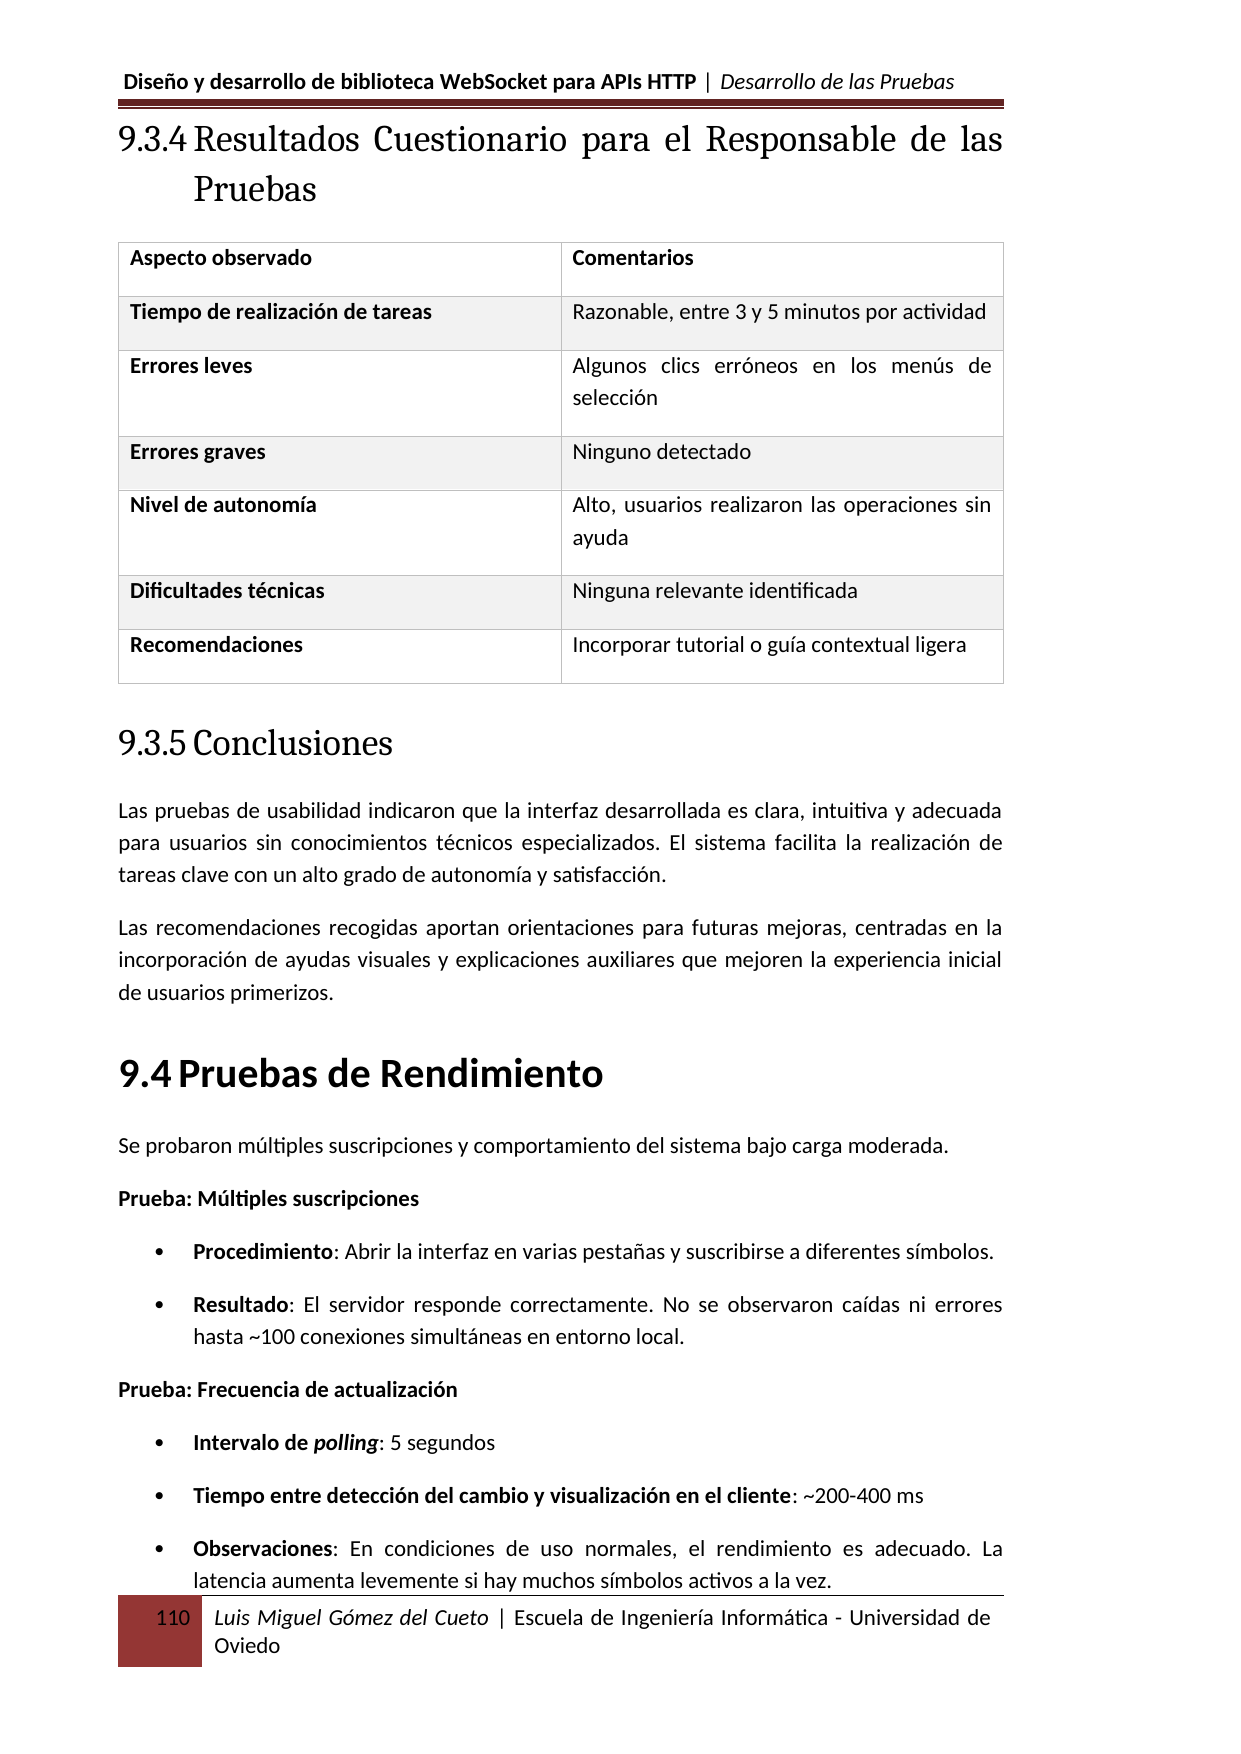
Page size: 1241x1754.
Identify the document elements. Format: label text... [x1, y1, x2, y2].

list Tiempo entre detección del cambio y visualización en el cliente: ~200-400 ms [156, 1481, 1004, 1509]
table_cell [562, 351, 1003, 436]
list Procedimiento: Abrir la interfaz en varias pestañas y suscribirse a diferentes símbolos. [156, 1237, 1004, 1265]
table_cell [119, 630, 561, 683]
text Prueba: Múltiples suscripciones [118, 1184, 1004, 1212]
subtitle Pruebas de Rendimiento [118, 1047, 1004, 1098]
subtitle Resultados Cuestionario para el Responsable de las Pruebas [118, 118, 1004, 211]
text Las pruebas de usabilidad indicaron que la interfaz desarrollada es clara, intuitiva y adecuada para usuarios sin conocimientos técnicos especializados. El sistema facilita la realización de tareas clave con un alto grado de autonomía y satisfacción. [118, 796, 1004, 888]
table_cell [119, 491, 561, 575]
list Observaciones: En condiciones de uso normales, el rendimiento es adecuado. La latencia aumenta levemente si hay muchos símbolos activos a la vez. [156, 1534, 1004, 1594]
list Intervalo de polling: 5 segundos [156, 1428, 1004, 1456]
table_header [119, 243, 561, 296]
text Se probaron múltiples suscripciones y comportamiento del sistema bajo carga moderada. [118, 1131, 1004, 1159]
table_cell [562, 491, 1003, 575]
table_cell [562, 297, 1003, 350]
list Resultado: El servidor responde correctamente. No se observaron caídas ni errores hasta ~100 conexiones simultáneas en entorno local. [156, 1290, 1004, 1350]
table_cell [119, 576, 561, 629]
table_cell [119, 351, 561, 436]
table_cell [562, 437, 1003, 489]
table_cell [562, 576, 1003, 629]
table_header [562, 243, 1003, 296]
text Las recomendaciones recogidas aportan orientaciones para futuras mejoras, centradas en la incorporación de ayudas visuales y explicaciones auxiliares que mejoren la experiencia inicial de usuarios primerizos. [118, 913, 1004, 1006]
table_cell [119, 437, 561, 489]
subtitle Conclusiones [118, 721, 1004, 764]
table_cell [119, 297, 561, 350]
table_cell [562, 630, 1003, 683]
text Prueba: Frecuencia de actualización [118, 1375, 1004, 1403]
